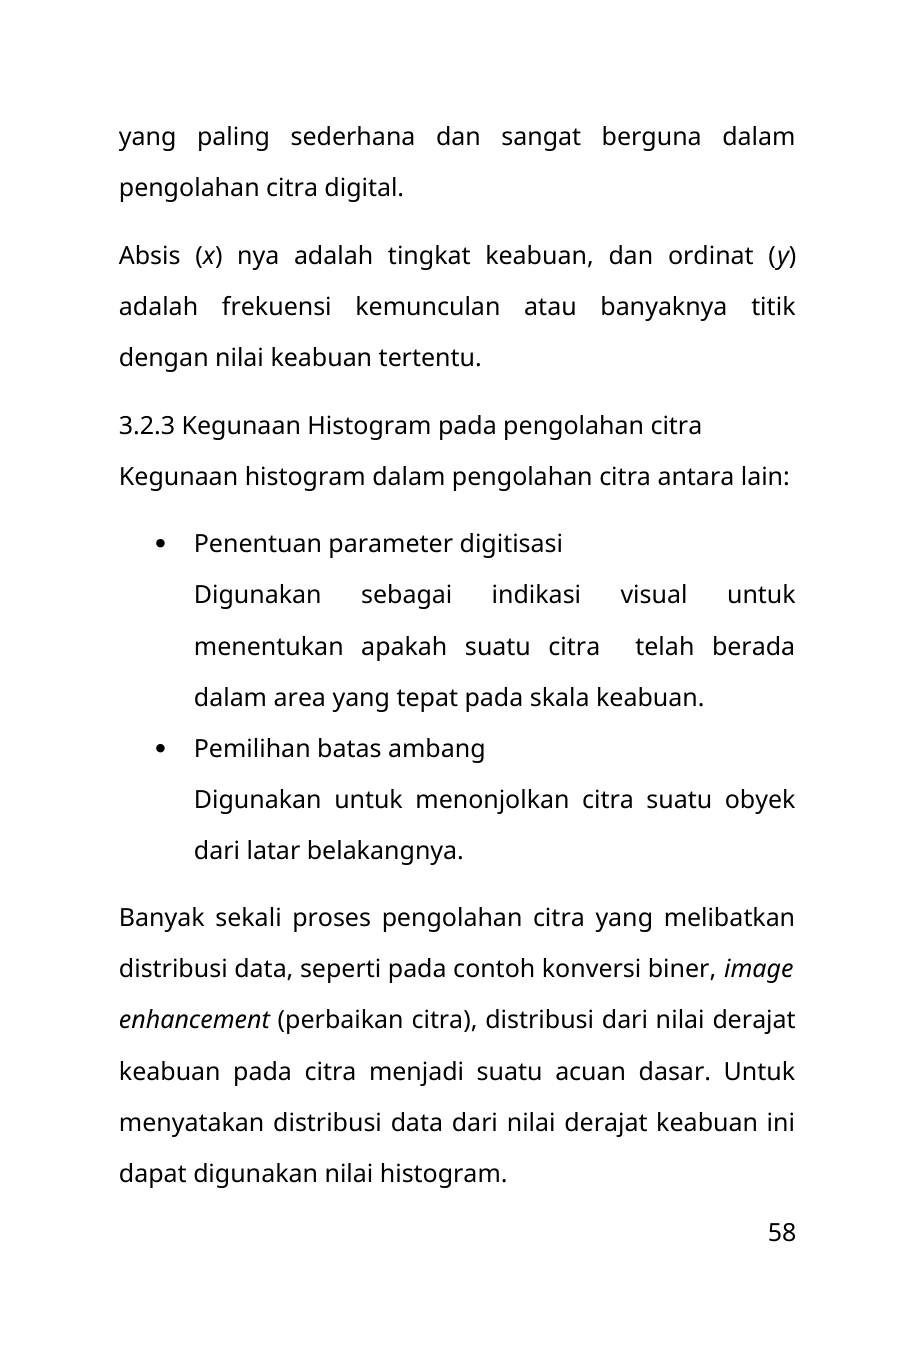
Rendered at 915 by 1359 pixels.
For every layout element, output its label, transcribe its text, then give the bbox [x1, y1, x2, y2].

text Banyak sekali proses pengolahan citra yang melibatkan distribusi data, seperti pada contoh konversi biner, image enhancement (perbaikan citra), distribusi dari nilai derajat keabuan pada citra menjadi suatu acuan dasar. Untuk menyatakan distribusi data dari nilai derajat keabuan ini dapat digunakan nilai histogram. [119, 900, 796, 1189]
text Kegunaan histogram dalam pengolahan citra antara lain: [119, 458, 796, 492]
list Penentuan parameter digitisasi [156, 526, 796, 560]
list Digunakan sebagai indikasi visual untuk menentukan apakah suatu citra telah berada dalam area yang tepat pada skala keabuan. [194, 577, 796, 713]
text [119, 119, 796, 204]
text Absis (x) nya adalah tingkat keabuan, dan ordinat (y) adalah frekuensi kemunculan atau banyaknya titik dengan nilai keabuan tertentu. [119, 237, 796, 374]
list Pemilihan batas ambang [156, 730, 796, 764]
subtitle 3.2.3 Kegunaan Histogram pada pengolahan citra [119, 407, 796, 441]
list Digunakan untuk menonjolkan citra suatu obyek dari latar belakangnya. [194, 781, 796, 866]
